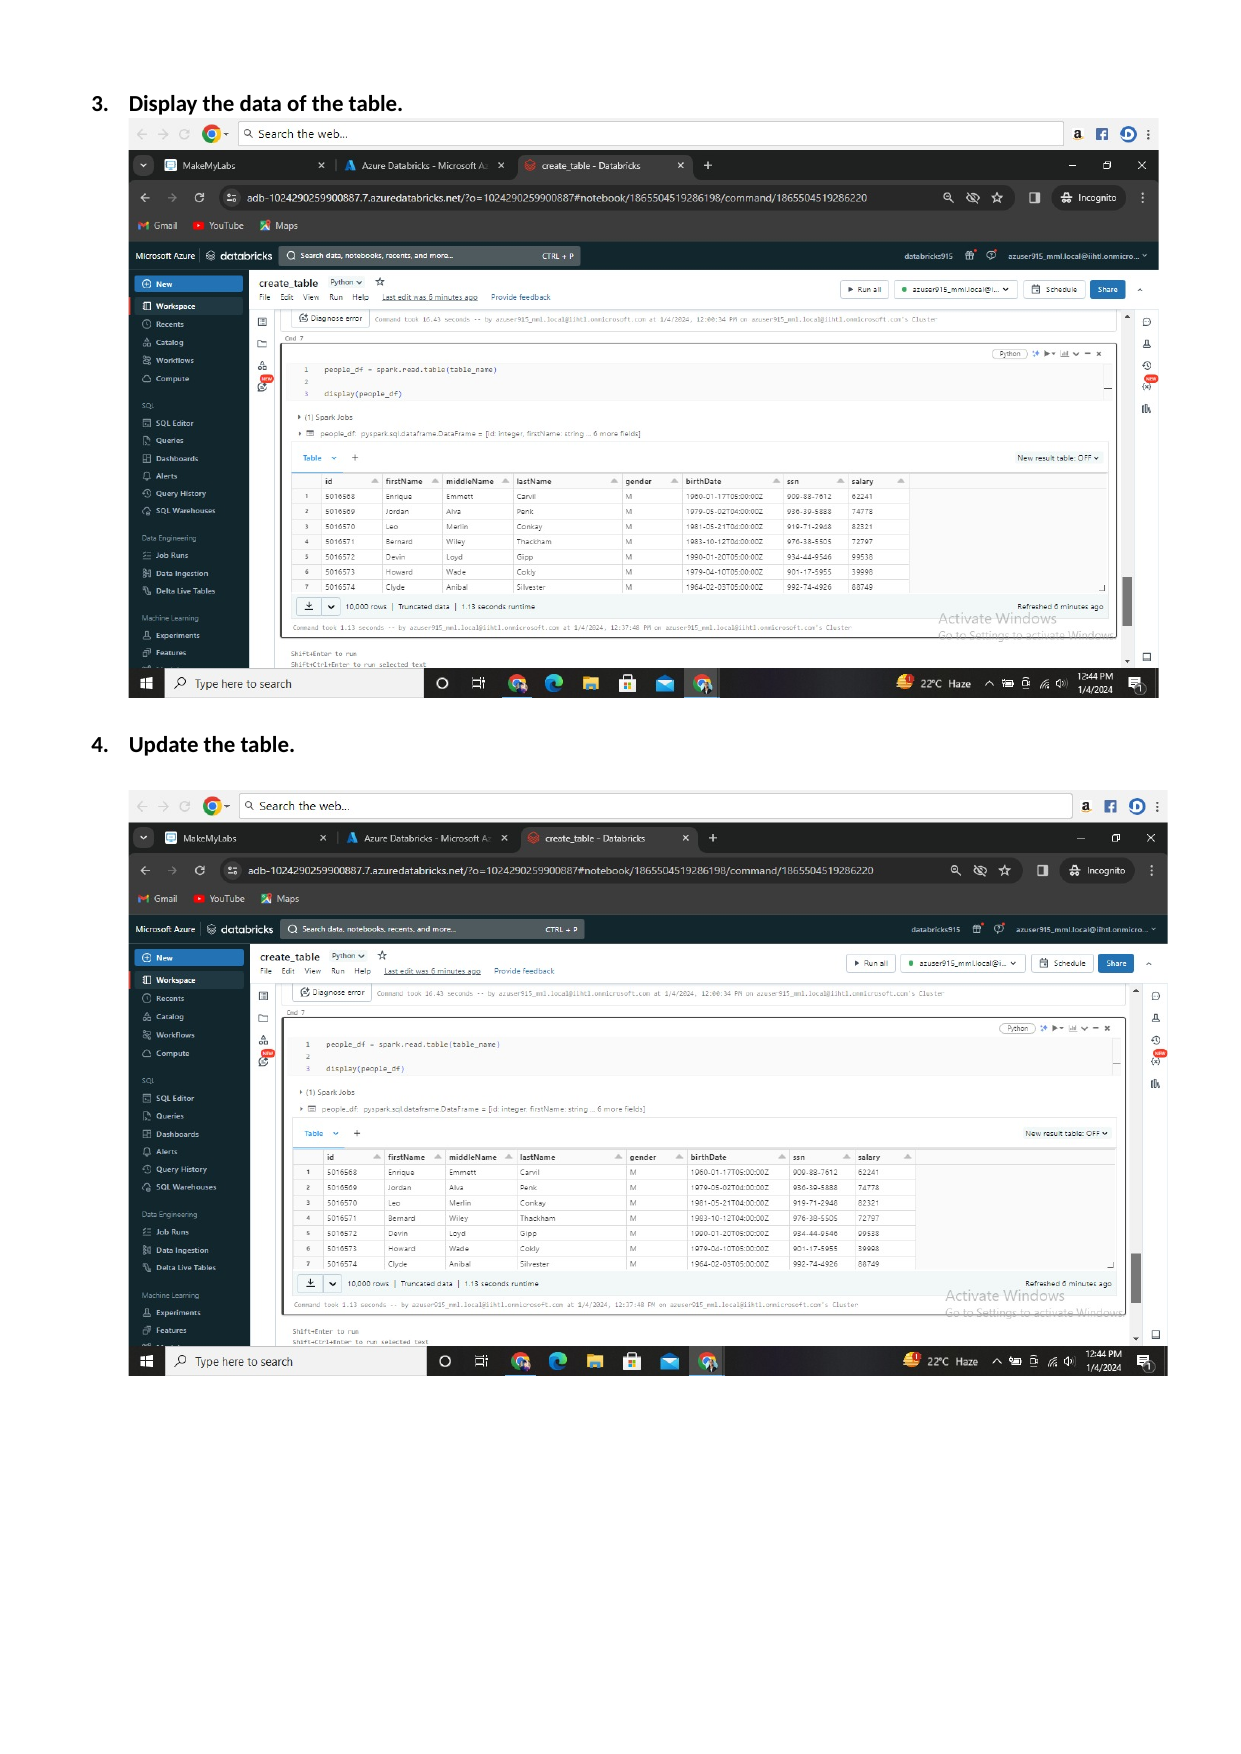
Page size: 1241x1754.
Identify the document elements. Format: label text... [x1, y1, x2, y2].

picture [128, 790, 1168, 1376]
list Update the table. [91, 730, 1154, 758]
list Display the data of the table. [91, 89, 1154, 117]
picture [128, 118, 1159, 698]
